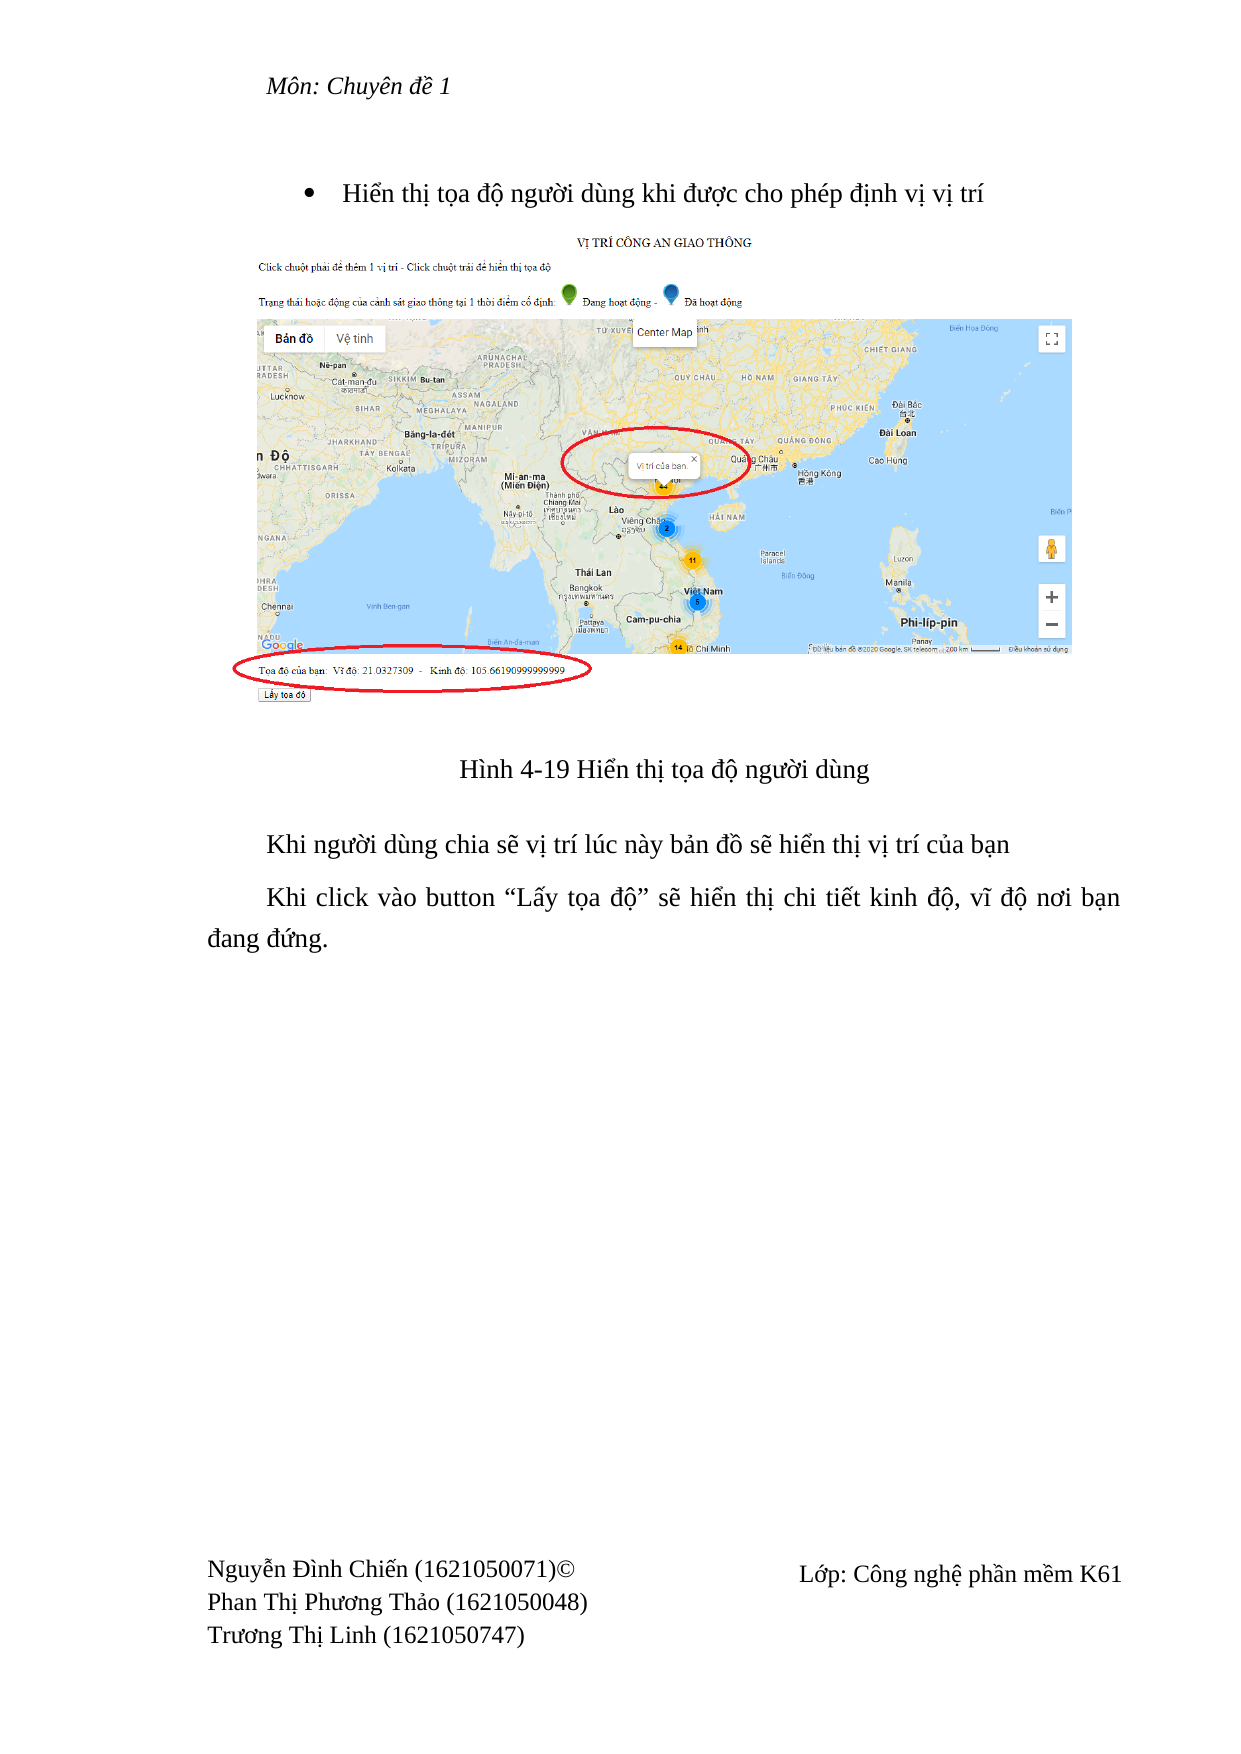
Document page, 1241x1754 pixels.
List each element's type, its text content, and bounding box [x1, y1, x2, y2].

text Khi người dùng chia sẽ vị trí lúc này bản đồ sẽ hiển thị vị trí của bạn [207, 828, 1122, 859]
picture [207, 230, 1122, 745]
text Khi click vào button “Lấy tọa độ” sẽ hiển thị chi tiết kinh độ, vĩ độ nơi bạn đang đứng. [207, 881, 1122, 953]
list Hiển thị tọa độ người dùng khi được cho phép định vị vị trí [304, 177, 1122, 208]
